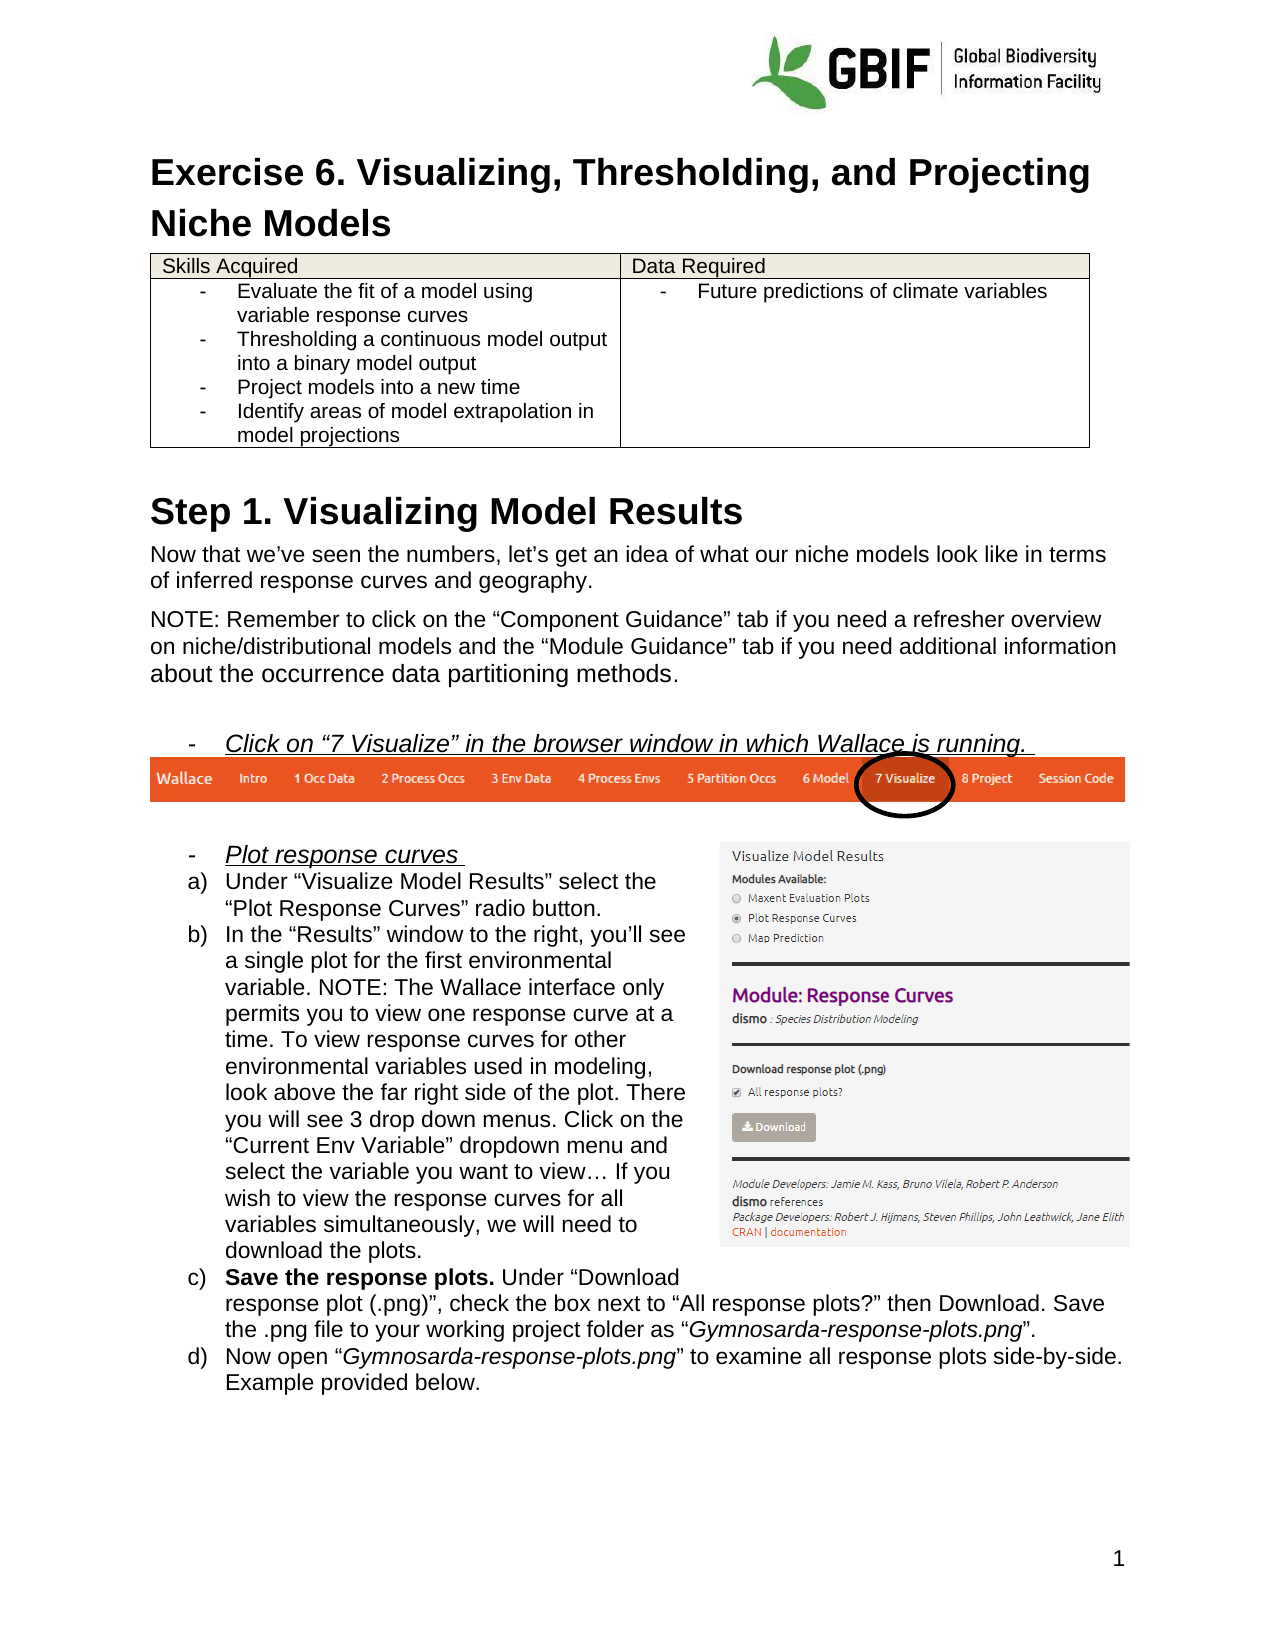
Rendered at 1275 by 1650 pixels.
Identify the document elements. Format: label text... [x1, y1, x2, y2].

title Step 1. Visualizing Model Results [150, 489, 1125, 532]
picture [859, 757, 950, 811]
list Click on “7 Visualize” in the browser window in which Wallace is running. [187, 729, 1125, 757]
table_cell Evaluate the fit of a model using variable response curves Thresholding a continuous model output into a binary model output Project models into a new time Identify areas of model extrapolation in model projections [151, 279, 620, 447]
picture [725, 30, 1125, 122]
picture [936, 757, 1125, 811]
table_header Data Required [621, 254, 1089, 278]
list Under “Visualize Model Results” select the “Plot Response Curves” radio button. [187, 868, 719, 921]
text Now that we’ve seen the numbers, let’s get an idea of what our niche models look like in terms of inferred response curves and geography. [150, 541, 1125, 594]
title Exercise 6. Visualizing, Thresholding, and Projecting Niche Models [150, 150, 1125, 245]
table_header Skills Acquired [151, 254, 620, 278]
table_cell Future predictions of climate variables [621, 279, 1089, 447]
picture [719, 842, 1130, 1247]
list Save the response plots. Under “Download response plot (.png)”, check the box next to “All response plots?” then Download. Save the .png file to your working project folder as “Gymnosarda-response-plots.png”. [187, 1264, 1125, 1343]
list In the “Results” window to the right, you’ll see a single plot for the first environmental variable. NOTE: The Wallace interface only permits you to view one response curve at a time. To view response curves for other environmental variables used in modeling, look above the far right side of the plot. There you will see 3 drop down menus. Click on the “Current Env Variable” dropdown menu and select the variable you want to view… If you wish to view the response curves for all variables simultaneously, we will need to download the plots. [187, 921, 1125, 1264]
list Now open “Gymnosarda-response-plots.png” to examine all response plots side-by-side. Example provided below. [187, 1343, 1125, 1395]
picture [150, 757, 873, 811]
text NOTE: Remember to click on the “Component Guidance” tab if you need a refresher overview on niche/distributional models and the “Module Guidance” tab if you need additional information about the occurrence data partitioning methods. [150, 606, 1125, 688]
list Plot response curves [187, 839, 1125, 868]
